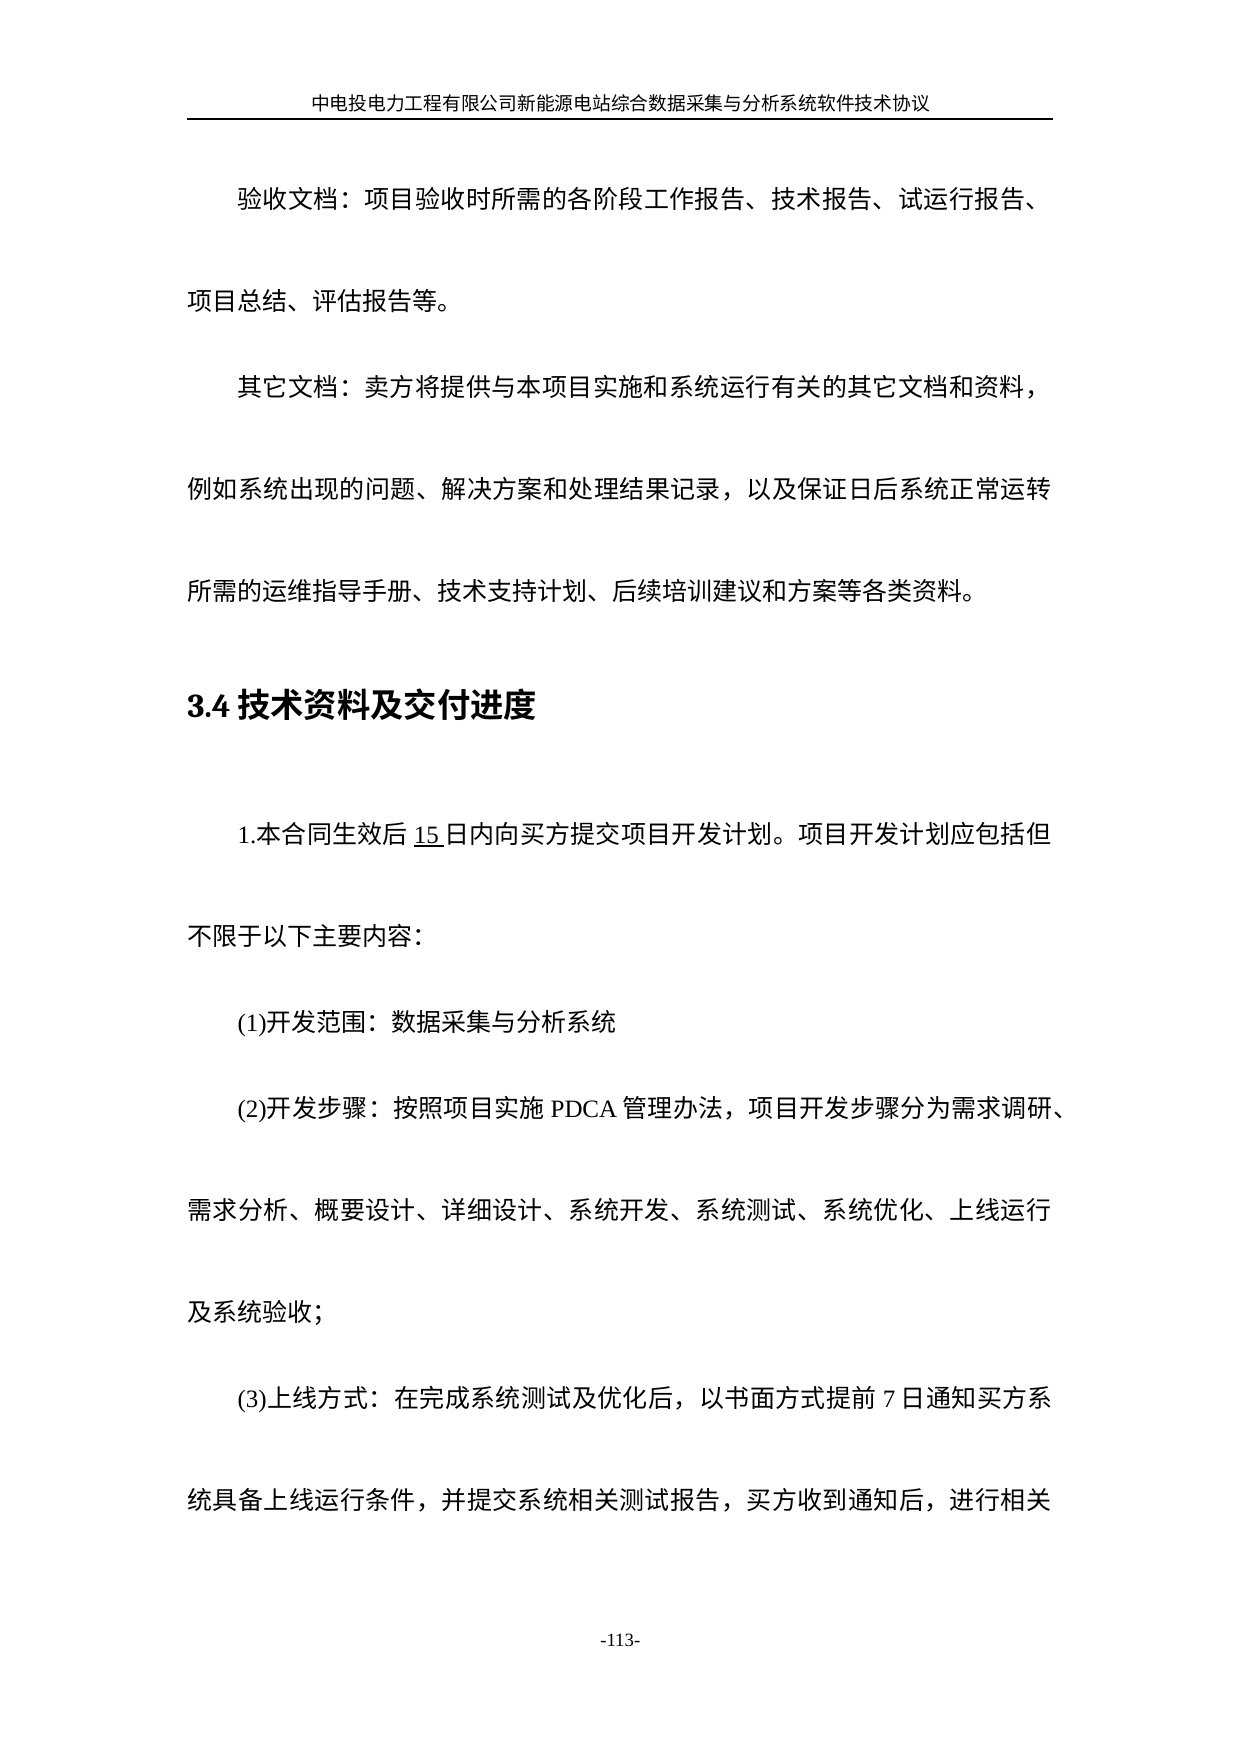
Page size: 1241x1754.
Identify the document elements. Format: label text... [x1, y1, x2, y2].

text (2)开发步骤：按照项目实施PDCA管理办法，项目开发步骤分为需求调研、需求分析、概要设计、详细设计、系统开发、系统测试、系统优化、上线运行及系统验收； [187, 1073, 1053, 1344]
text (1)开发范围：数据采集与分析系统 [187, 987, 1053, 1054]
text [187, 1362, 1053, 1532]
text 其它文档：卖方将提供与本项目实施和系统运行有关的其它文档和资料，例如系统出现的问题、解决方案和处理结果记录，以及保证日后系统正常运转所需的运维指导手册、技术支持计划、后续培训建议和方案等各类资料。 [187, 352, 1053, 623]
text 验收文档：项目验收时所需的各阶段工作报告、技术报告、试运行报告、项目总结、评估报告等。 [187, 164, 1053, 334]
subtitle 3.4技术资料及交付进度 [187, 669, 1053, 737]
text 1.本合同生效后15日内向买方提交项目开发计划。项目开发计划应包括但不限于以下主要内容： [187, 799, 1053, 968]
